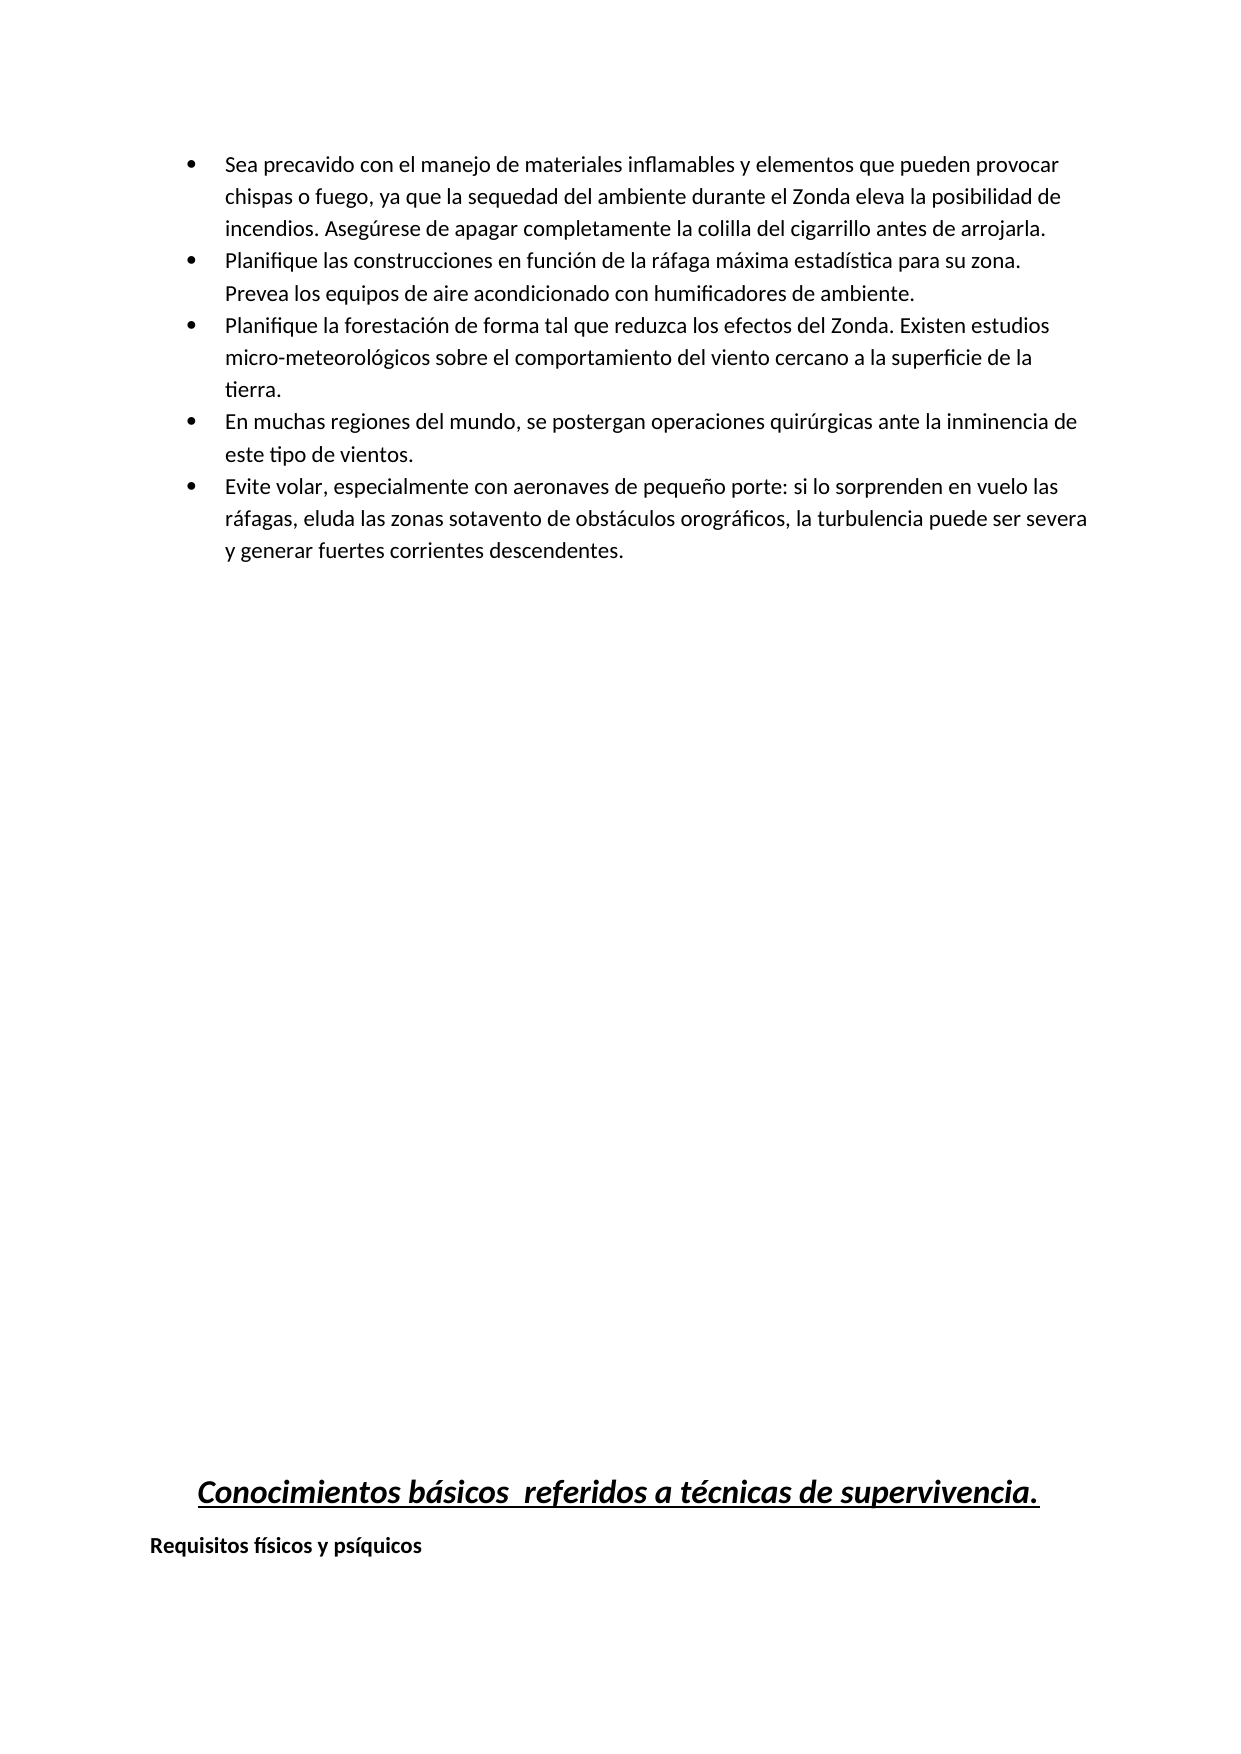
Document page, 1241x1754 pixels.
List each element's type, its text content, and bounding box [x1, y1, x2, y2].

list Evite volar, especialmente con aeronaves de pequeño porte: si lo sorprenden en vuelo las ráfagas, eluda las zonas sotavento de obstáculos orográficos, la turbulencia puede ser severa y generar fuertes corrientes descendentes. [187, 472, 1090, 564]
text Requisitos físicos y psíquicos [150, 1532, 1090, 1559]
list Planifique las construcciones en función de la ráfaga máxima estadística para su zona. Prevea los equipos de aire acondicionado con humificadores de ambiente. [187, 247, 1090, 307]
text Conocimientos básicos referidos a técnicas de supervivencia. [150, 1471, 1090, 1512]
list Planifique la forestación de forma tal que reduzca los efectos del Zonda. Existen estudios micro-meteorológicos sobre el comportamiento del viento cercano a la superficie de la tierra. [187, 311, 1090, 403]
list En muchas regiones del mundo, se postergan operaciones quirúrgicas ante la inminencia de este tipo de vientos. [187, 407, 1090, 468]
list Sea precavido con el manejo de materiales inflamables y elementos que pueden provocar chispas o fuego, ya que la sequedad del ambiente durante el Zonda eleva la posibilidad de incendios. Asegúrese de apagar completamente la colilla del cigarrillo antes de arrojarla. [187, 150, 1090, 242]
